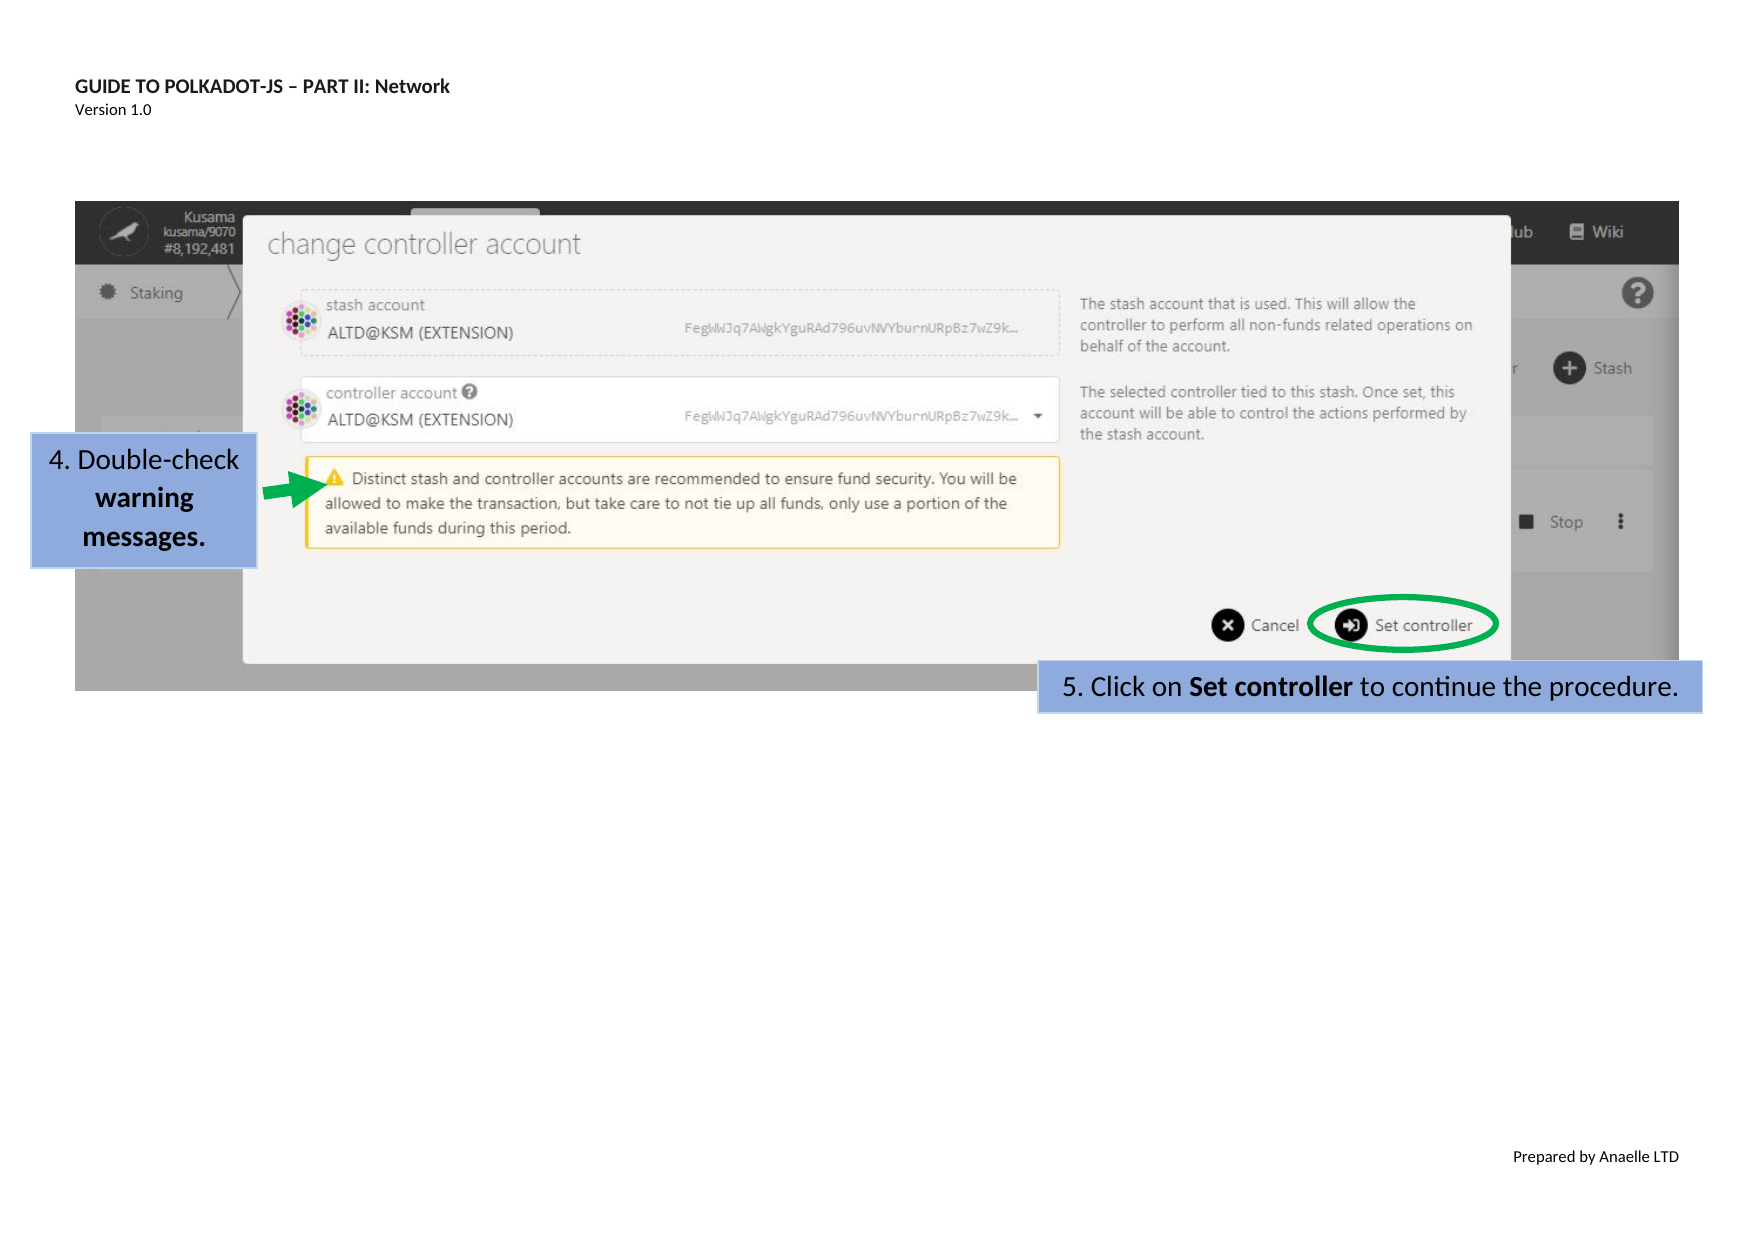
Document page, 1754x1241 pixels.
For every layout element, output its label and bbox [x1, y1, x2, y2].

picture [75, 201, 1679, 691]
